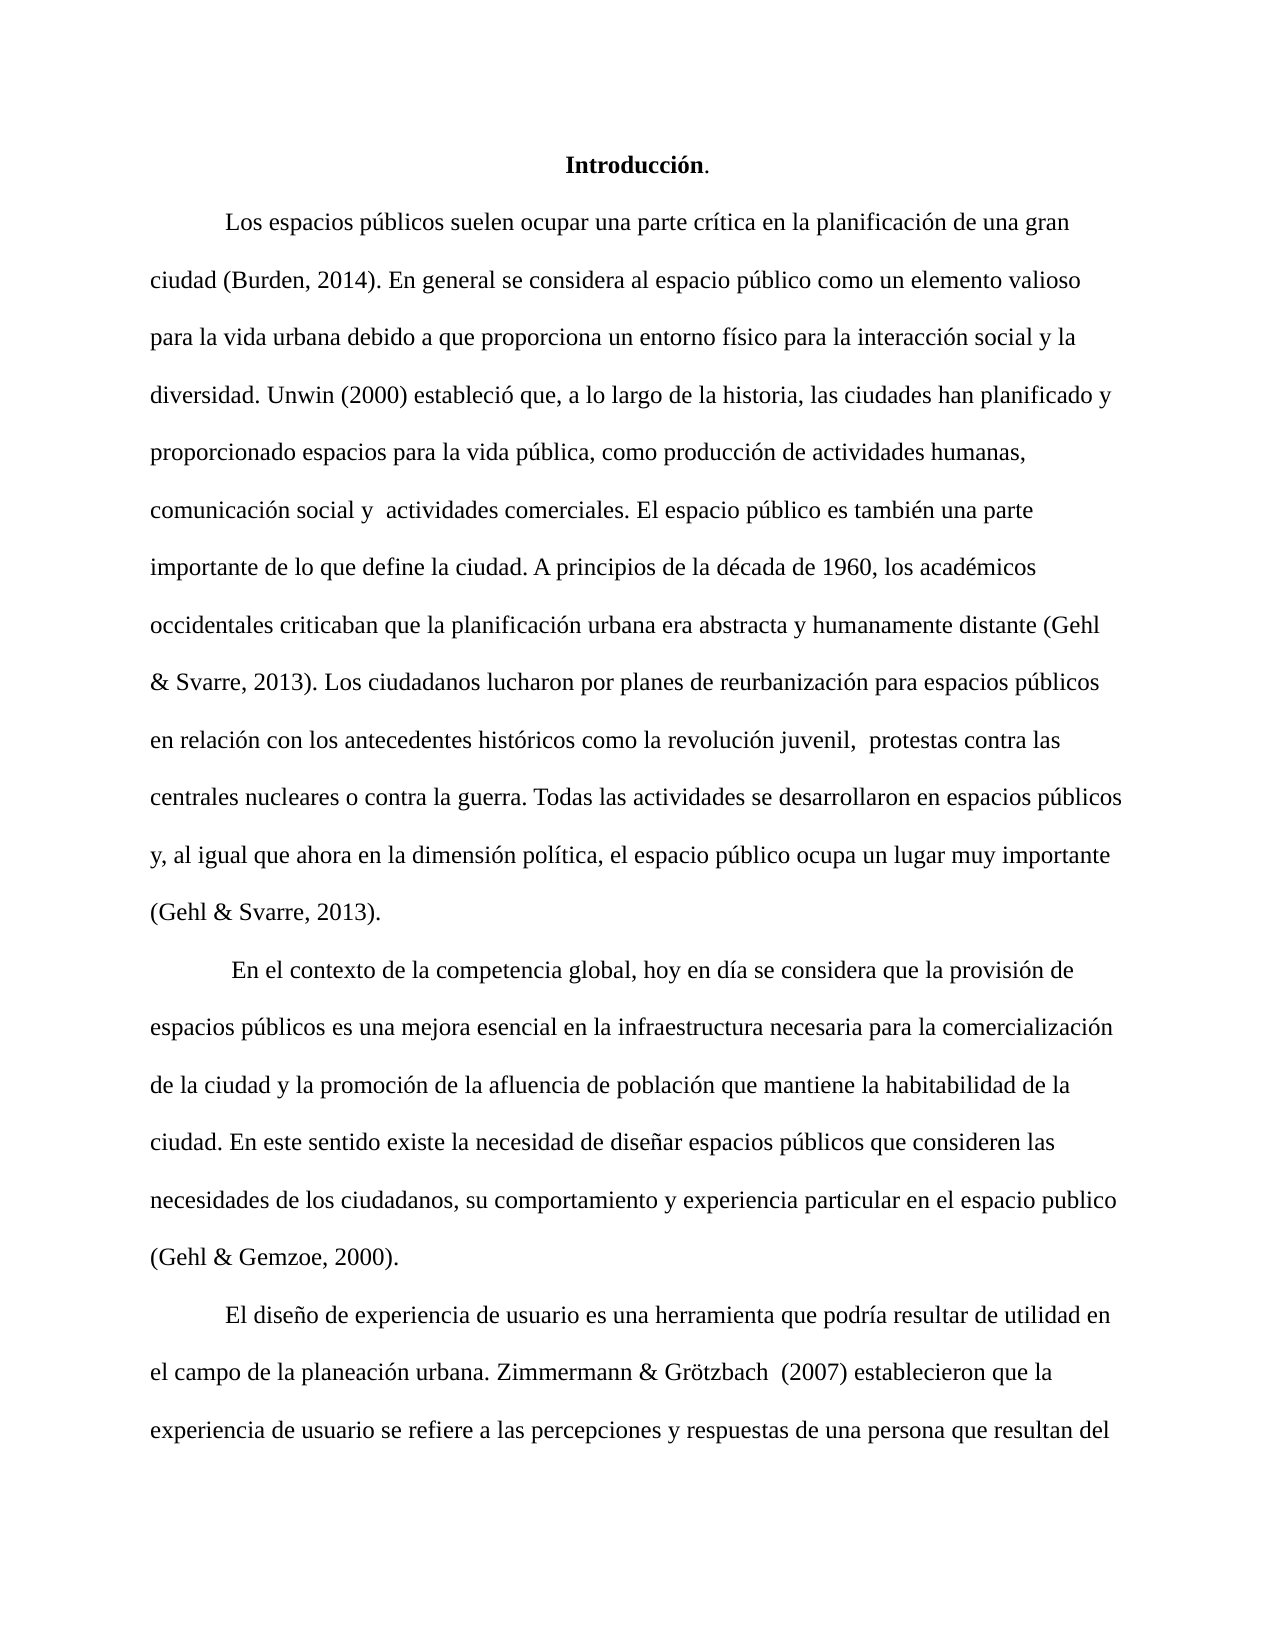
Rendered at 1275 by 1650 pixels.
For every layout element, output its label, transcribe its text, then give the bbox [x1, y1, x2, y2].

title Introducción. [150, 150, 1125, 179]
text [150, 1300, 1125, 1444]
text Los espacios públicos suelen ocupar una parte crítica en la planificación de una gran ciudad (Burden, 2014). En general se considera al espacio público como un elemento valioso para la vida urbana debido a que proporciona un entorno físico para la interacción social y la diversidad. Unwin (2000) estableció que, a lo largo de la historia, las ciudades han planificado y proporcionado espacios para la vida pública, como producción de actividades humanas, comunicación social y actividades comerciales. El espacio público es también una parte importante de lo que define la ciudad. A principios de la década de 1960, los académicos occidentales criticaban que la planificación urbana era abstracta y humanamente distante (Gehl & Svarre, 2013). Los ciudadanos lucharon por planes de reurbanización para espacios públicos en relación con los antecedentes históricos como la revolución juvenil, protestas contra las centrales nucleares o contra la guerra. Todas las actividades se desarrollaron en espacios públicos y, al igual que ahora en la dimensión política, el espacio público ocupa un lugar muy importante (Gehl & Svarre, 2013). [150, 207, 1125, 926]
text En el contexto de la competencia global, hoy en día se considera que la provisión de espacios públicos es una mejora esencial en la infraestructura necesaria para la comercialización de la ciudad y la promoción de la afluencia de población que mantiene la habitabilidad de la ciudad. En este sentido existe la necesidad de diseñar espacios públicos que consideren las necesidades de los ciudadanos, su comportamiento y experiencia particular en el espacio publico (Gehl & Gemzoe, 2000). [150, 955, 1125, 1271]
